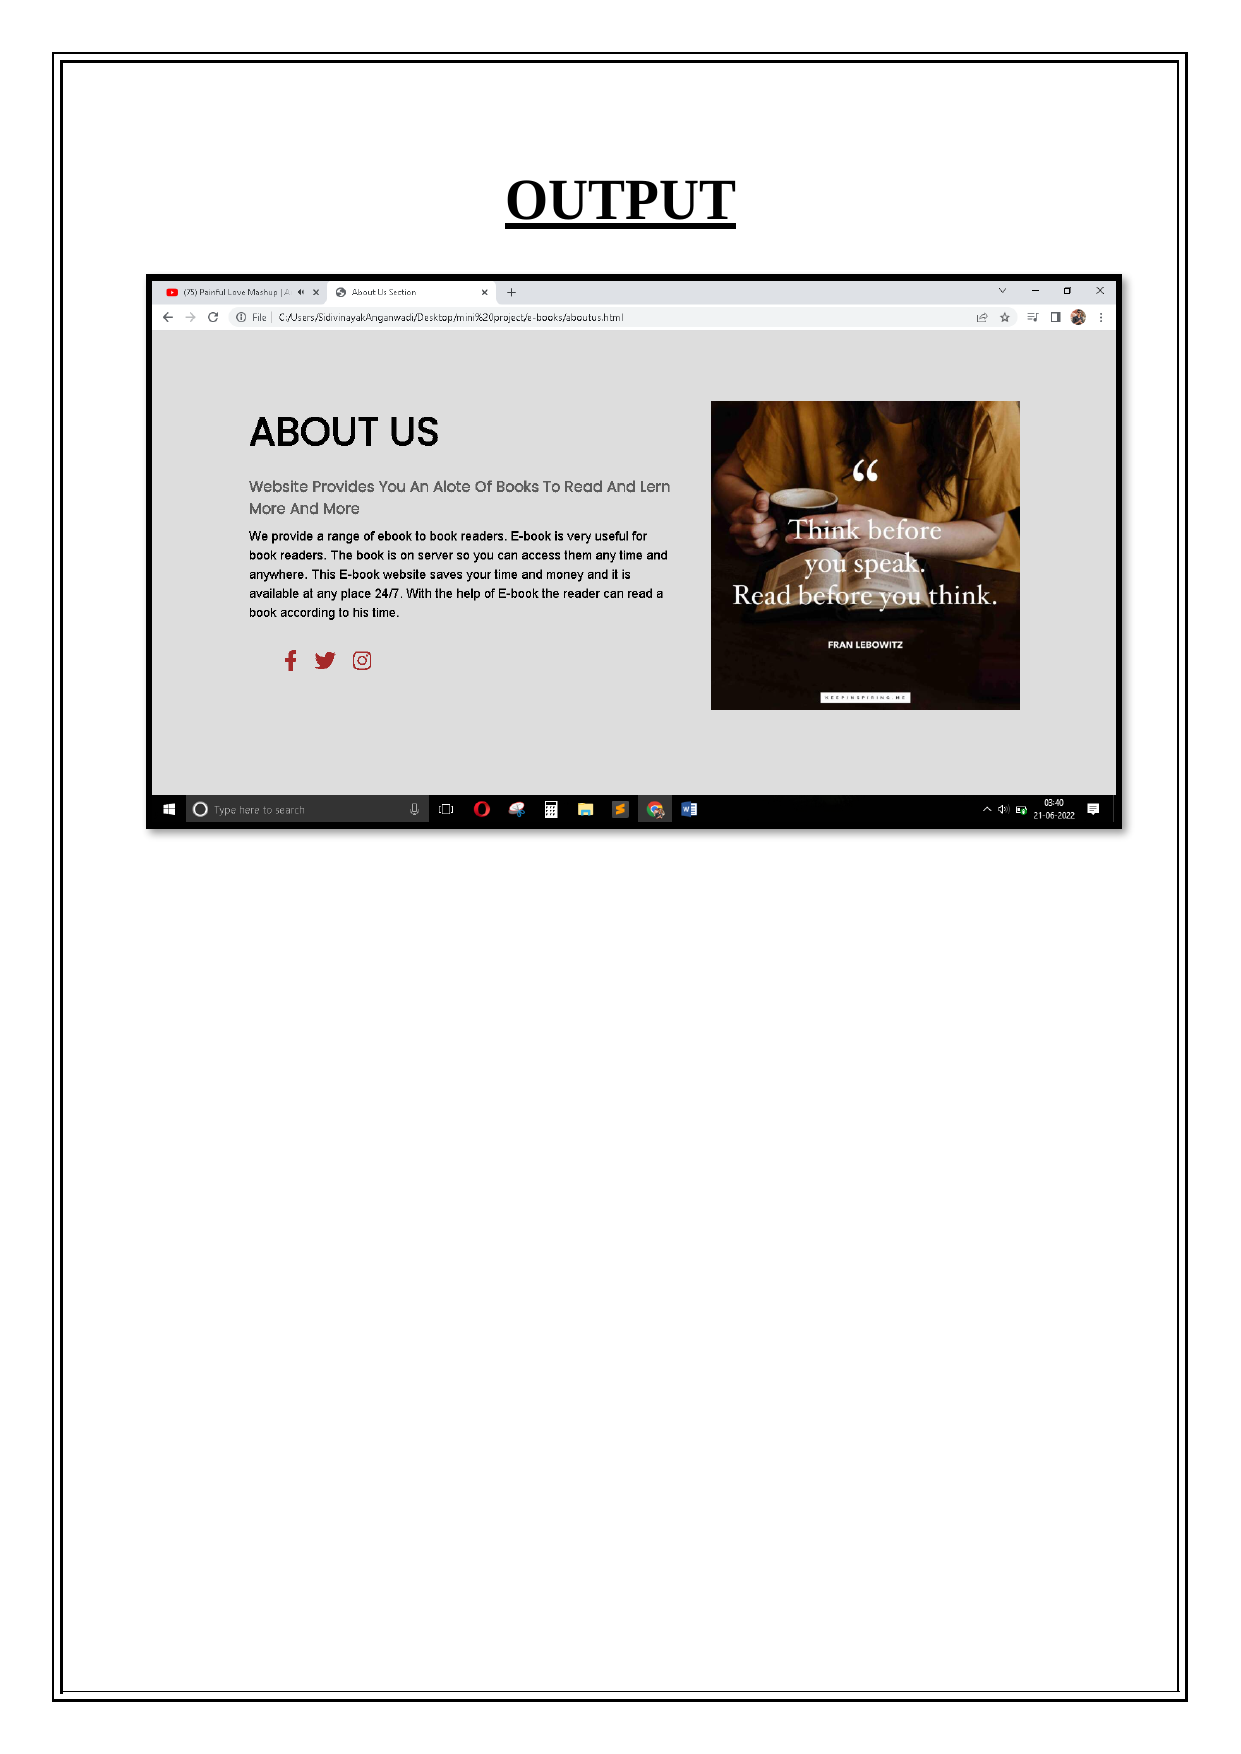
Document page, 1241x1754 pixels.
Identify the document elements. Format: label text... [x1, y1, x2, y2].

text OUTPUT [314, 164, 927, 232]
picture [152, 281, 1116, 822]
